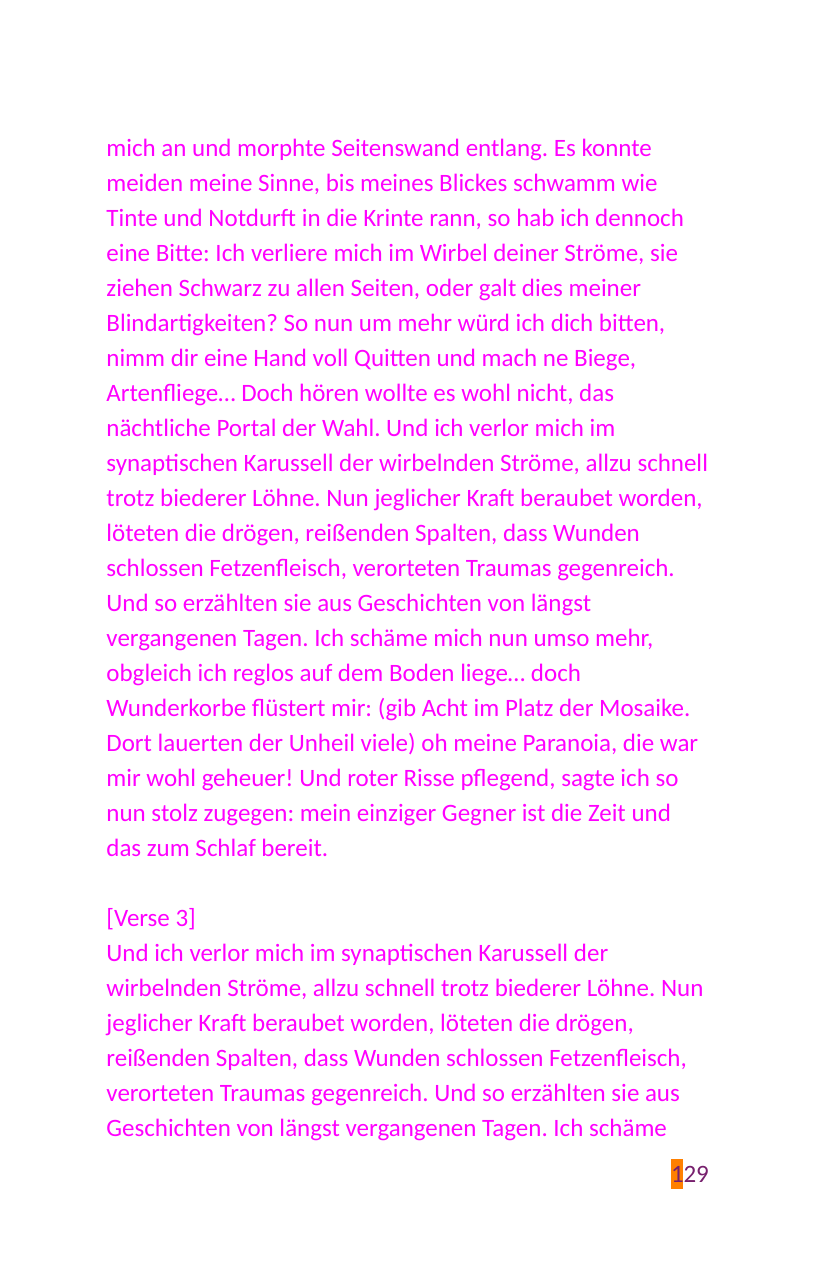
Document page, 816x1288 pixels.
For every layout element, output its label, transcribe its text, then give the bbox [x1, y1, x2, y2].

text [106, 937, 709, 1142]
text [Verse 3] [106, 902, 709, 932]
